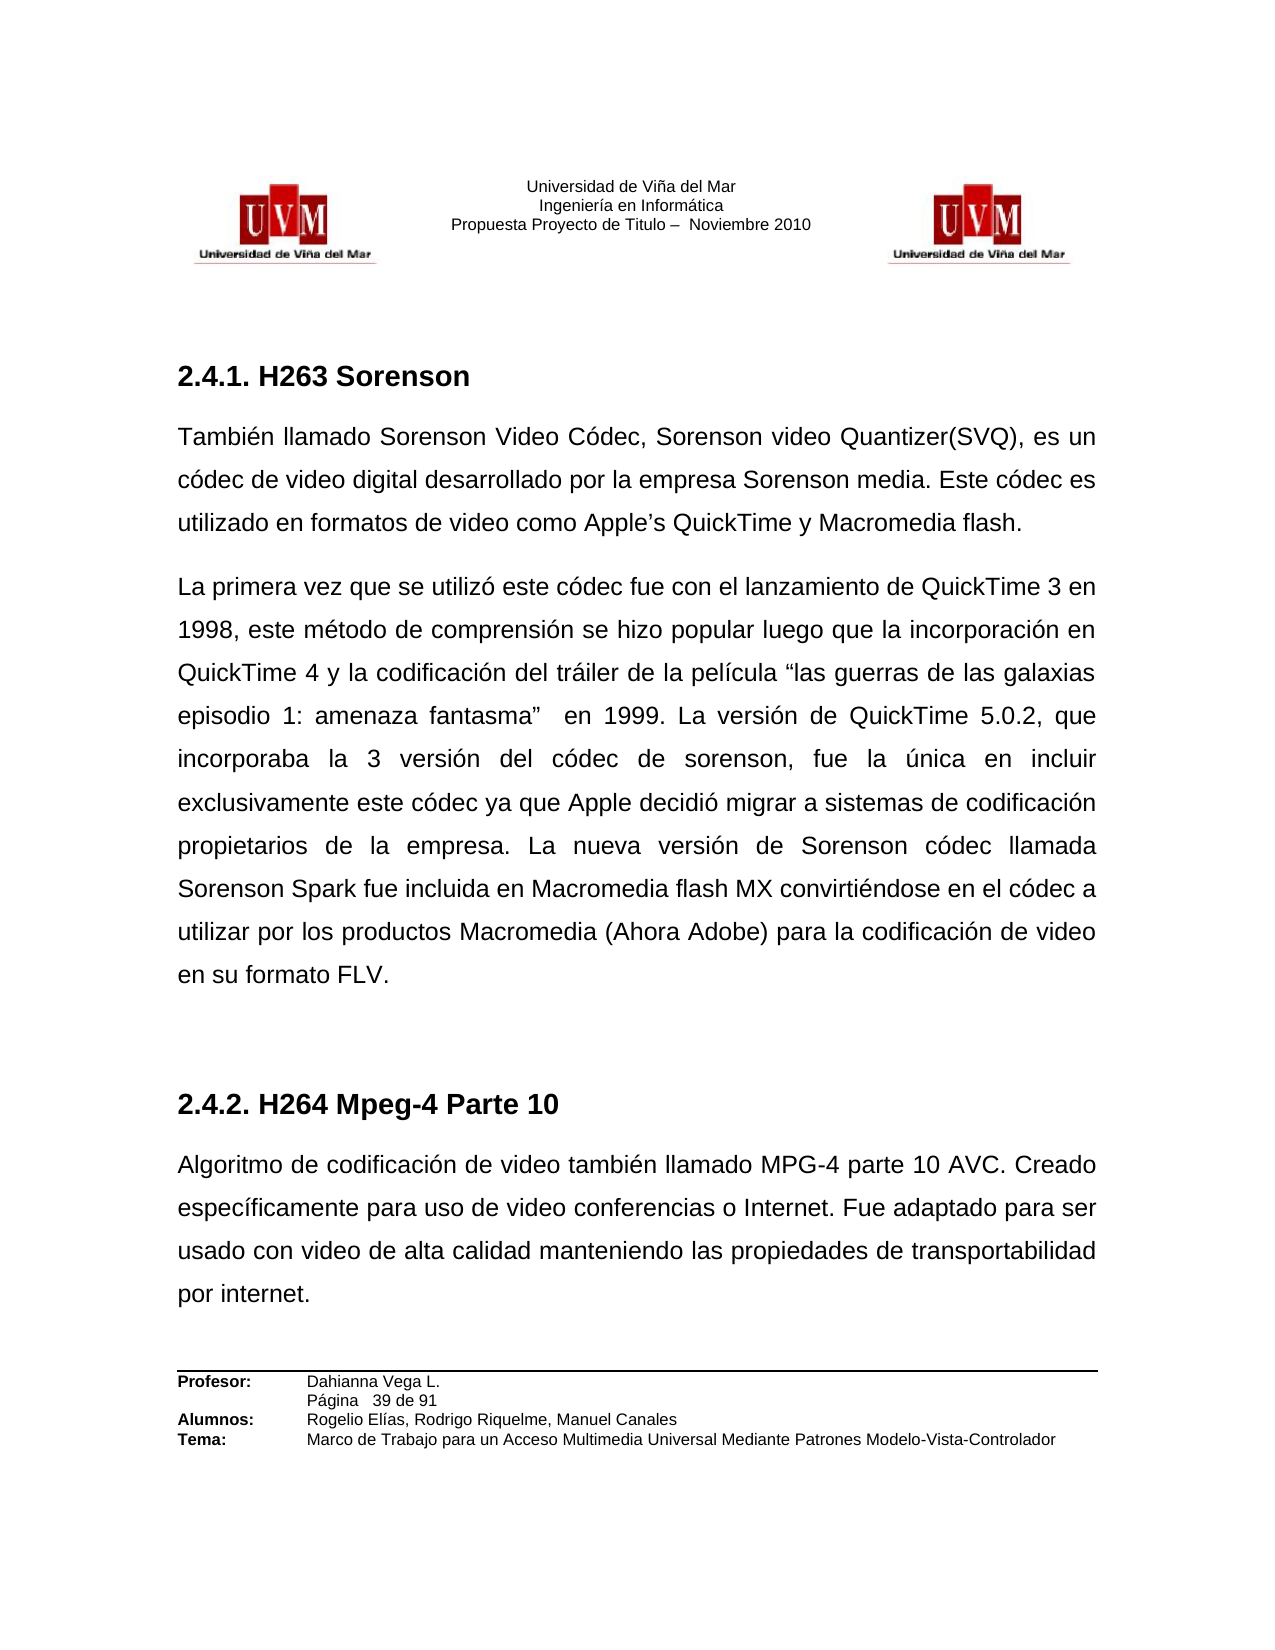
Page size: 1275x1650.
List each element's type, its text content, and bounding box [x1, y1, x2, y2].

text La primera vez que se utilizó este códec fue con el lanzamiento de QuickTime 3 en 1998, este método de comprensión se hizo popular luego que la incorporación en QuickTime 4 y la codificación del tráiler de la película “las guerras de las galaxias episodio 1: amenaza fantasma” en 1999. La versión de QuickTime 5.0.2, que incorporaba la 3 versión del códec de sorenson, fue la única en incluir exclusivamente este códec ya que Apple decidió migrar a sistemas de codificación propietarios de la empresa. La nueva versión de Sorenson códec llamada Sorenson Spark fue incluida en Macromedia flash MX convirtiéndose en el códec a utilizar por los productos Macromedia (Ahora Adobe) para la codificación de video en su formato FLV. [177, 572, 1098, 989]
picture [177, 176, 390, 267]
subtitle 2.4.1. H263 Sorenson [177, 359, 1098, 392]
text Algoritmo de codificación de video también llamado MPG-4 parte 10 AVC. Creado específicamente para uso de video conferencias o Internet. Fue adaptado para ser usado con video de alta calidad manteniendo las propiedades de transportabilidad por internet. [177, 1149, 1098, 1308]
text También llamado Sorenson Video Códec, Sorenson video Quantizer(SVQ), es un códec de video digital desarrollado por la empresa Sorenson media. Este códec es utilizado en formatos de video como Apple’s QuickTime y Macromedia flash. [177, 422, 1098, 537]
picture [871, 176, 1084, 267]
subtitle 2.4.2. H264 Mpeg-4 Parte 10 [177, 1087, 1098, 1120]
